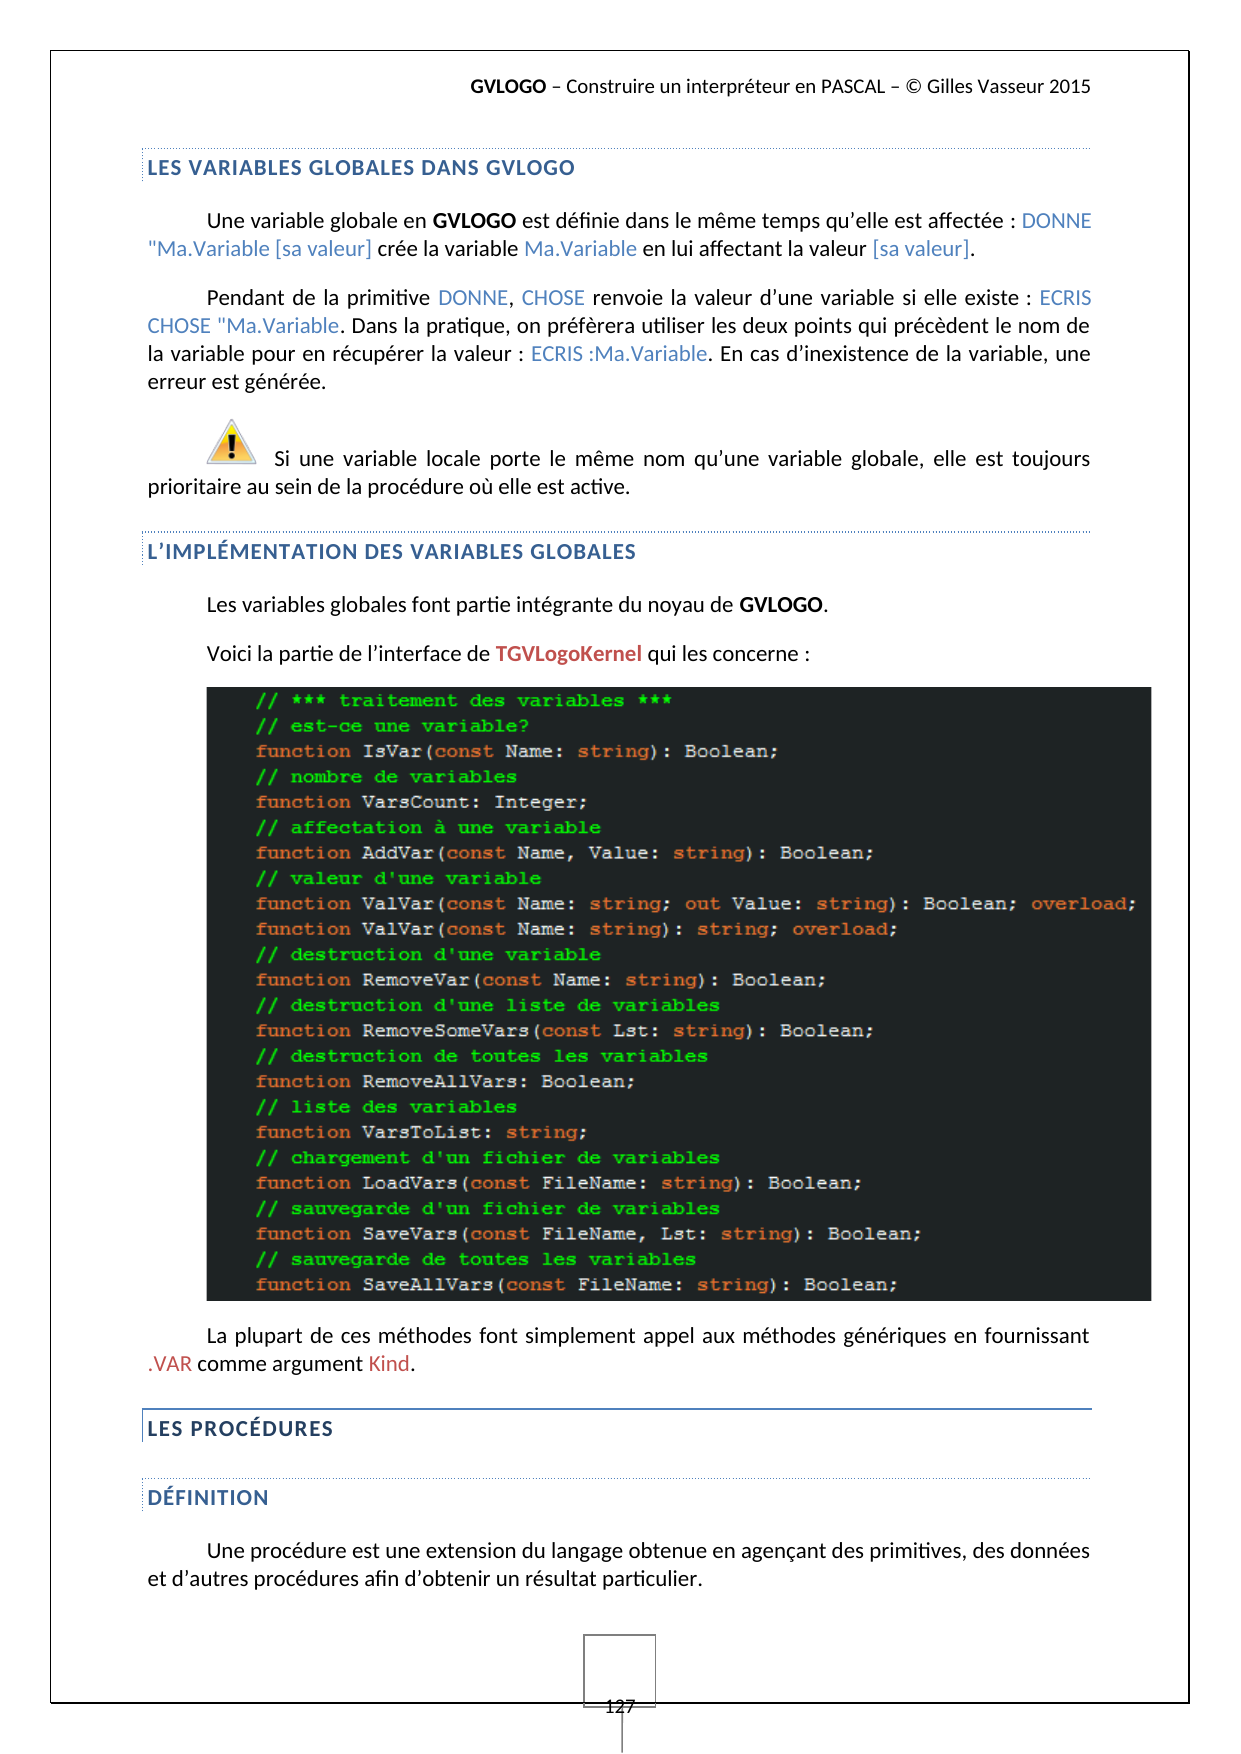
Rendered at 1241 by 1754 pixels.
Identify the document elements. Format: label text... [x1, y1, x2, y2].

text Une variable globale en GVLOGO est définie dans le même temps qu’elle est affectée : DONNE "Ma.Variable [sa valeur] crée la variable Ma.Variable en lui affectant la valeur [sa valeur]. [147, 206, 1092, 262]
subtitle L’implémentation des variables globales [142, 531, 1092, 565]
text Pendant de la primitive DONNE, CHOSE renvoie la valeur d’une variable si elle existe : ECRIS CHOSE "Ma.Variable. Dans la pratique, on préfèrera utiliser les deux points qui précèdent le nom de la variable pour en récupérer la valeur : ECRIS :Ma.Variable. En cas d’inexistence de la variable, une erreur est générée. [147, 283, 1092, 395]
text Les variables globales font partie intégrante du noyau de GVLOGO. [147, 590, 1092, 618]
subtitle Les variables globales dans GVLOGO [142, 148, 1092, 181]
picture [206, 687, 1152, 1301]
picture [206, 416, 257, 467]
text La plupart de ces méthodes font simplement appel aux méthodes génériques en fournissant .VAR comme argument Kind. [147, 1321, 1092, 1377]
text Une procédure est une extension du langage obtenue en agençant des primitives, des données et d’autres procédures afin d’obtenir un résultat particulier. [147, 1536, 1092, 1592]
text Voici la partie de l’interface de TGVLogoKernel qui les concerne : [147, 639, 1092, 667]
text Si une variable locale porte le même nom qu’une variable globale, elle est toujours prioritaire au sein de la procédure où elle est active. [147, 416, 1092, 500]
subtitle Définition [142, 1477, 1092, 1511]
subtitle Les procédures [143, 1410, 1092, 1442]
